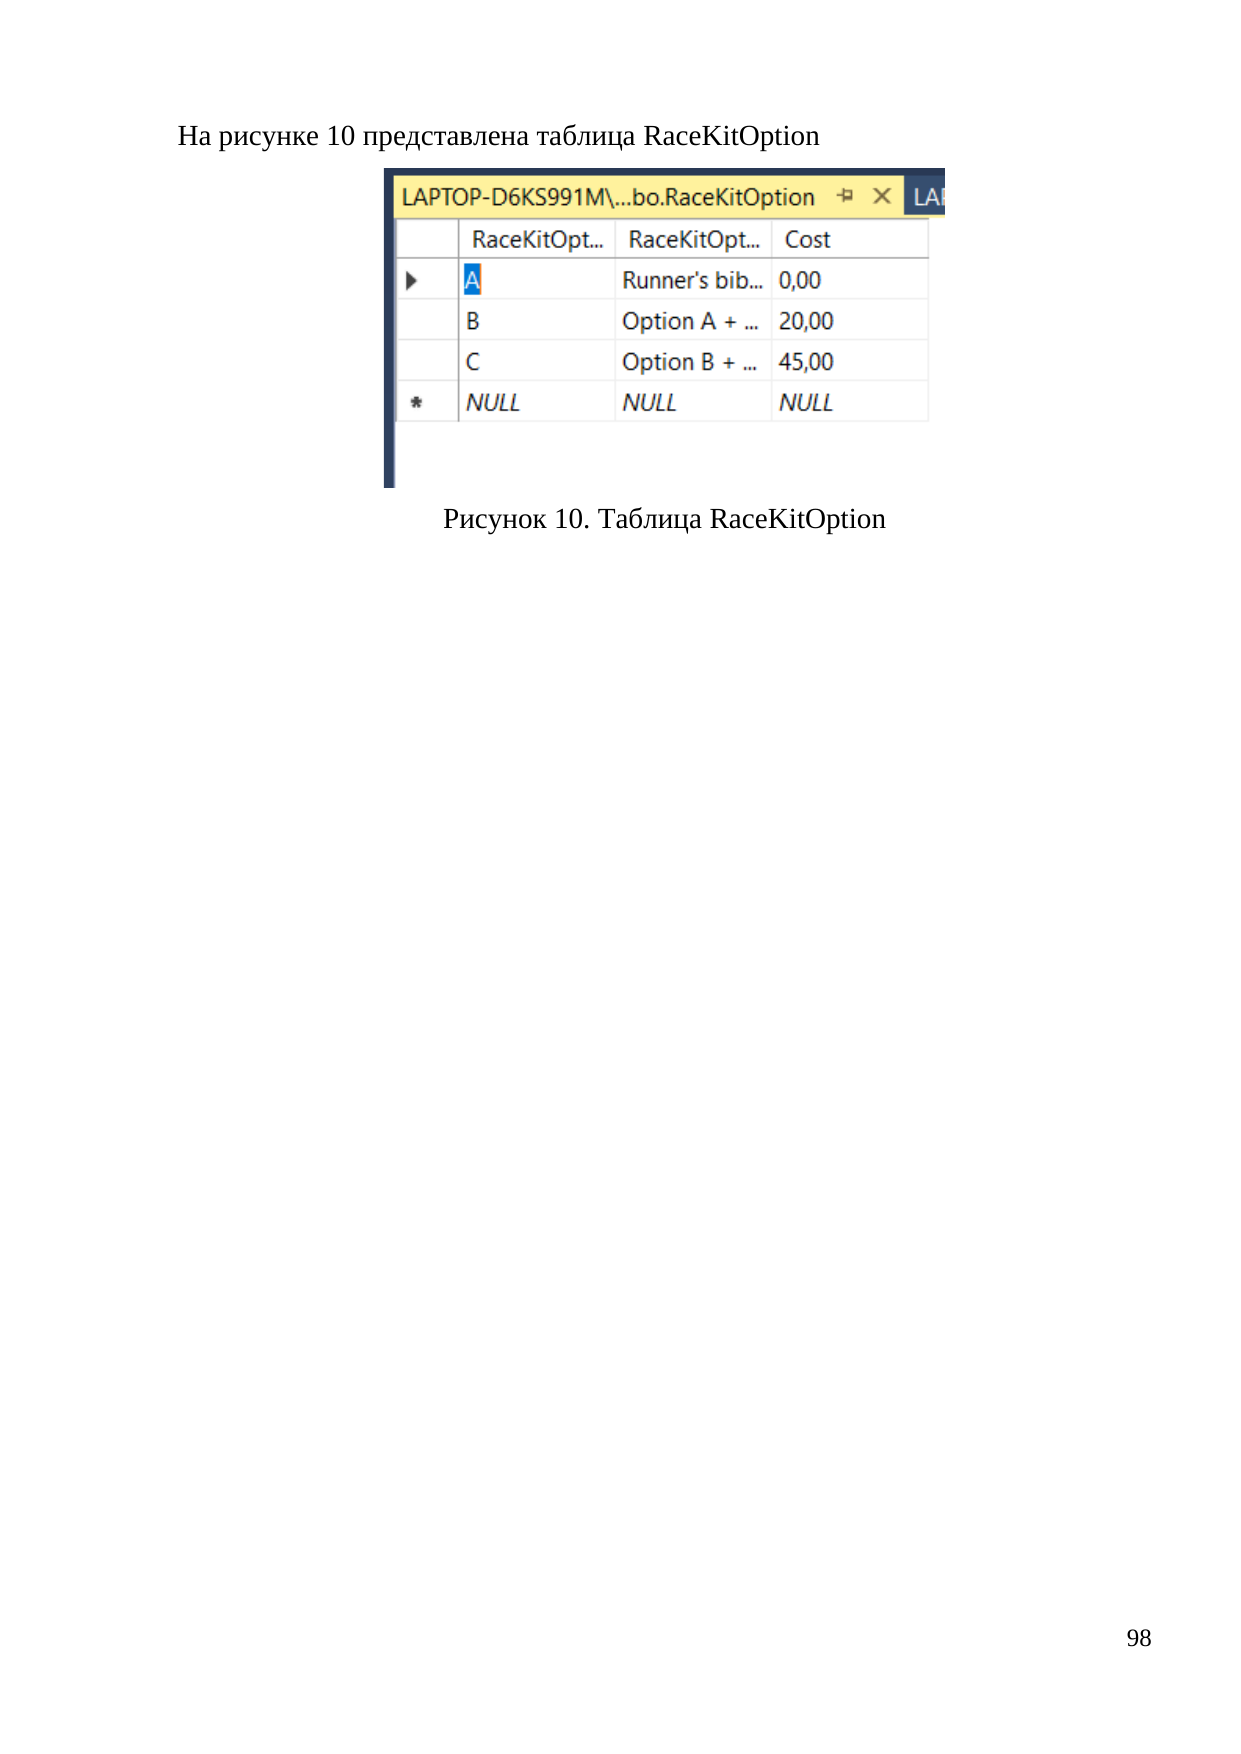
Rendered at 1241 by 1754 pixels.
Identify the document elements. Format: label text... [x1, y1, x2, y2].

picture [383, 168, 945, 488]
text На рисунке 10 представлена таблица RaceKitOption [177, 118, 1152, 152]
text Рисунок 10. Таблица RaceKitOption [177, 502, 1152, 535]
